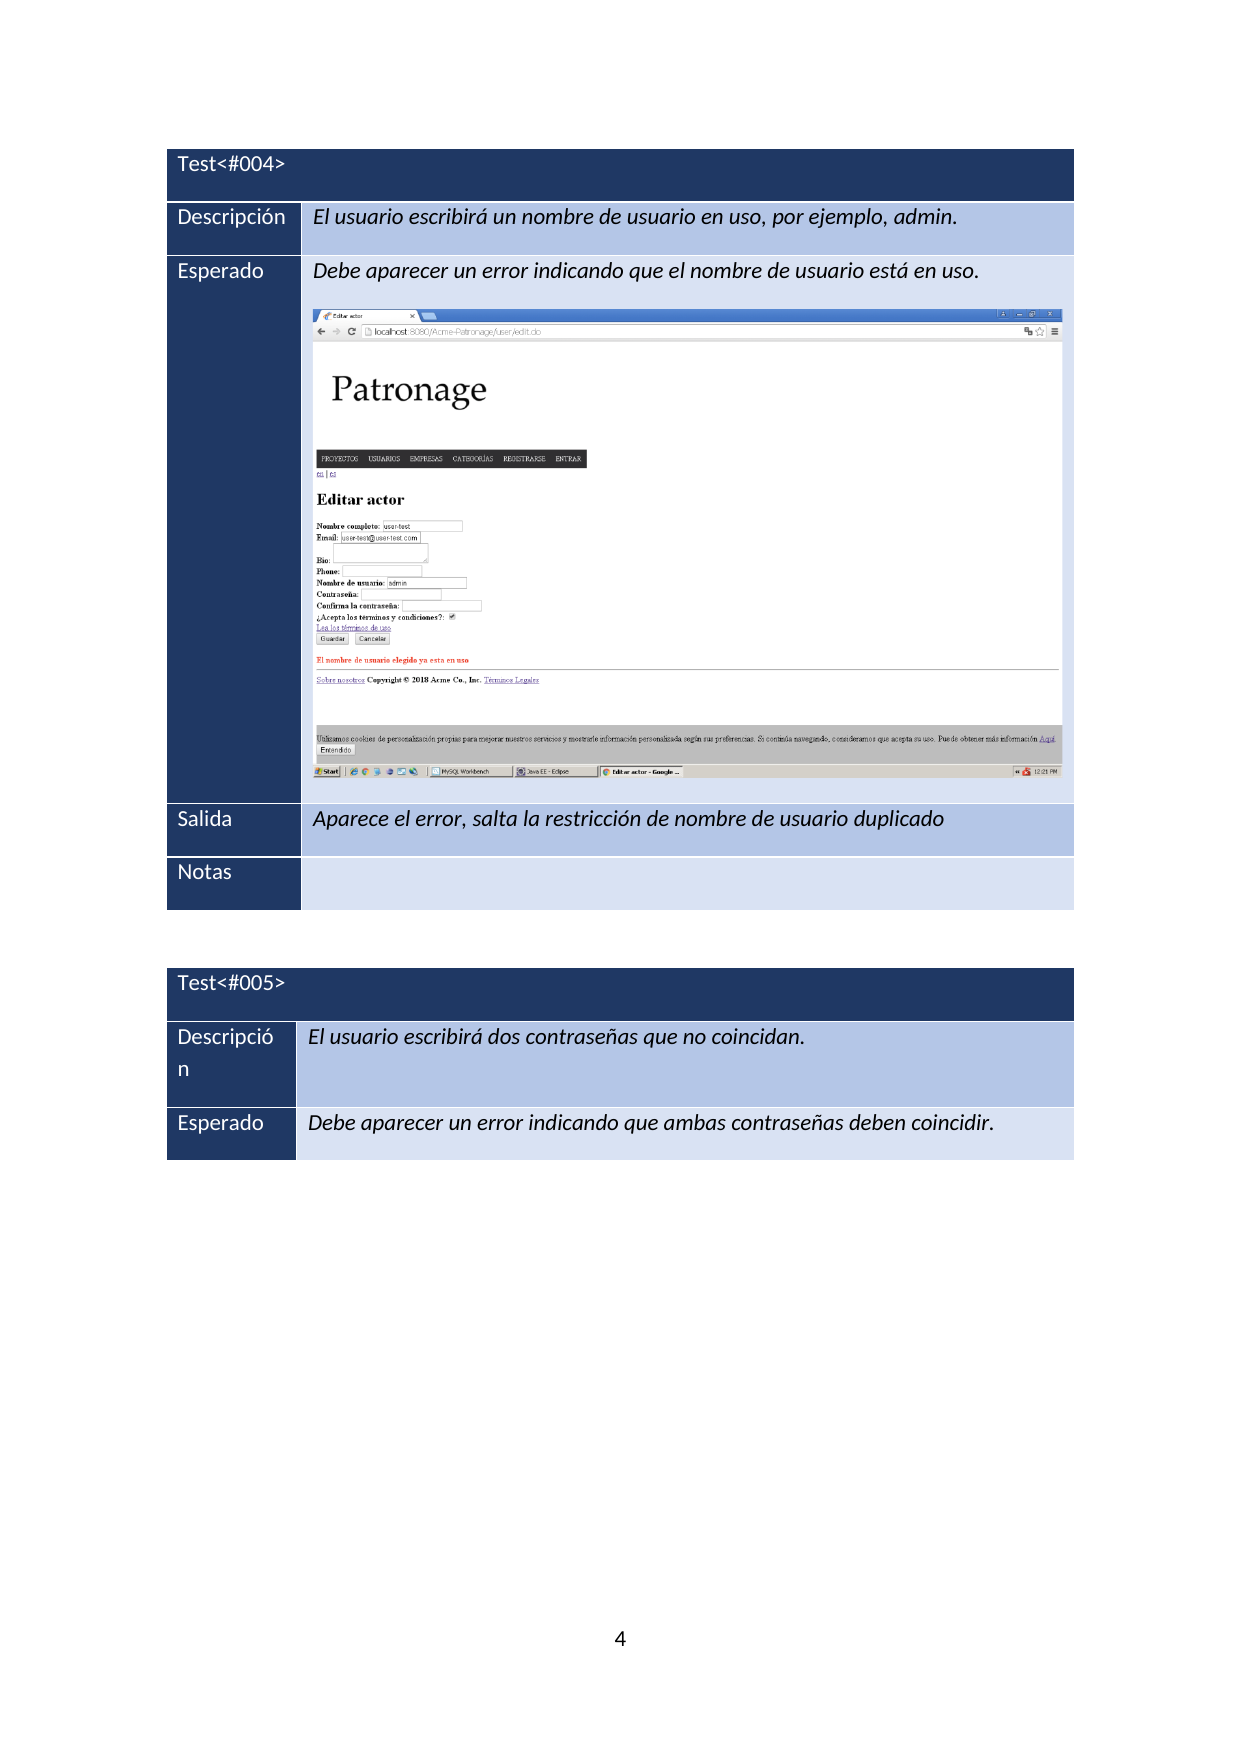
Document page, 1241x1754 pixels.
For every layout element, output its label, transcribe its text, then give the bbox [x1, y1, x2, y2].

table_cell El usuario escribirá un nombre de usuario en uso, por ejemplo, admin. [302, 203, 1074, 255]
table_cell Salida [167, 804, 301, 856]
picture [312, 309, 1063, 778]
table_cell Esperado [167, 1108, 296, 1160]
table_cell Debe aparecer un error indicando que ambas contraseñas deben coincidir. [297, 1108, 1074, 1160]
table_cell El usuario escribirá dos contraseñas que no coincidan. [297, 1022, 1074, 1107]
table_header Test<#004> [167, 149, 1074, 201]
table_cell Esperado [167, 256, 301, 803]
table_cell Descripción [167, 1022, 296, 1107]
table_cell [302, 858, 1074, 910]
table_header Test<#005> [167, 968, 1074, 1021]
table_cell Notas [167, 858, 301, 910]
table_cell Descripción [167, 203, 301, 255]
table_cell Aparece el error, salta la restricción de nombre de usuario duplicado [302, 804, 1074, 856]
table_cell Debe aparecer un error indicando que el nombre de usuario está en uso. [302, 256, 1074, 803]
